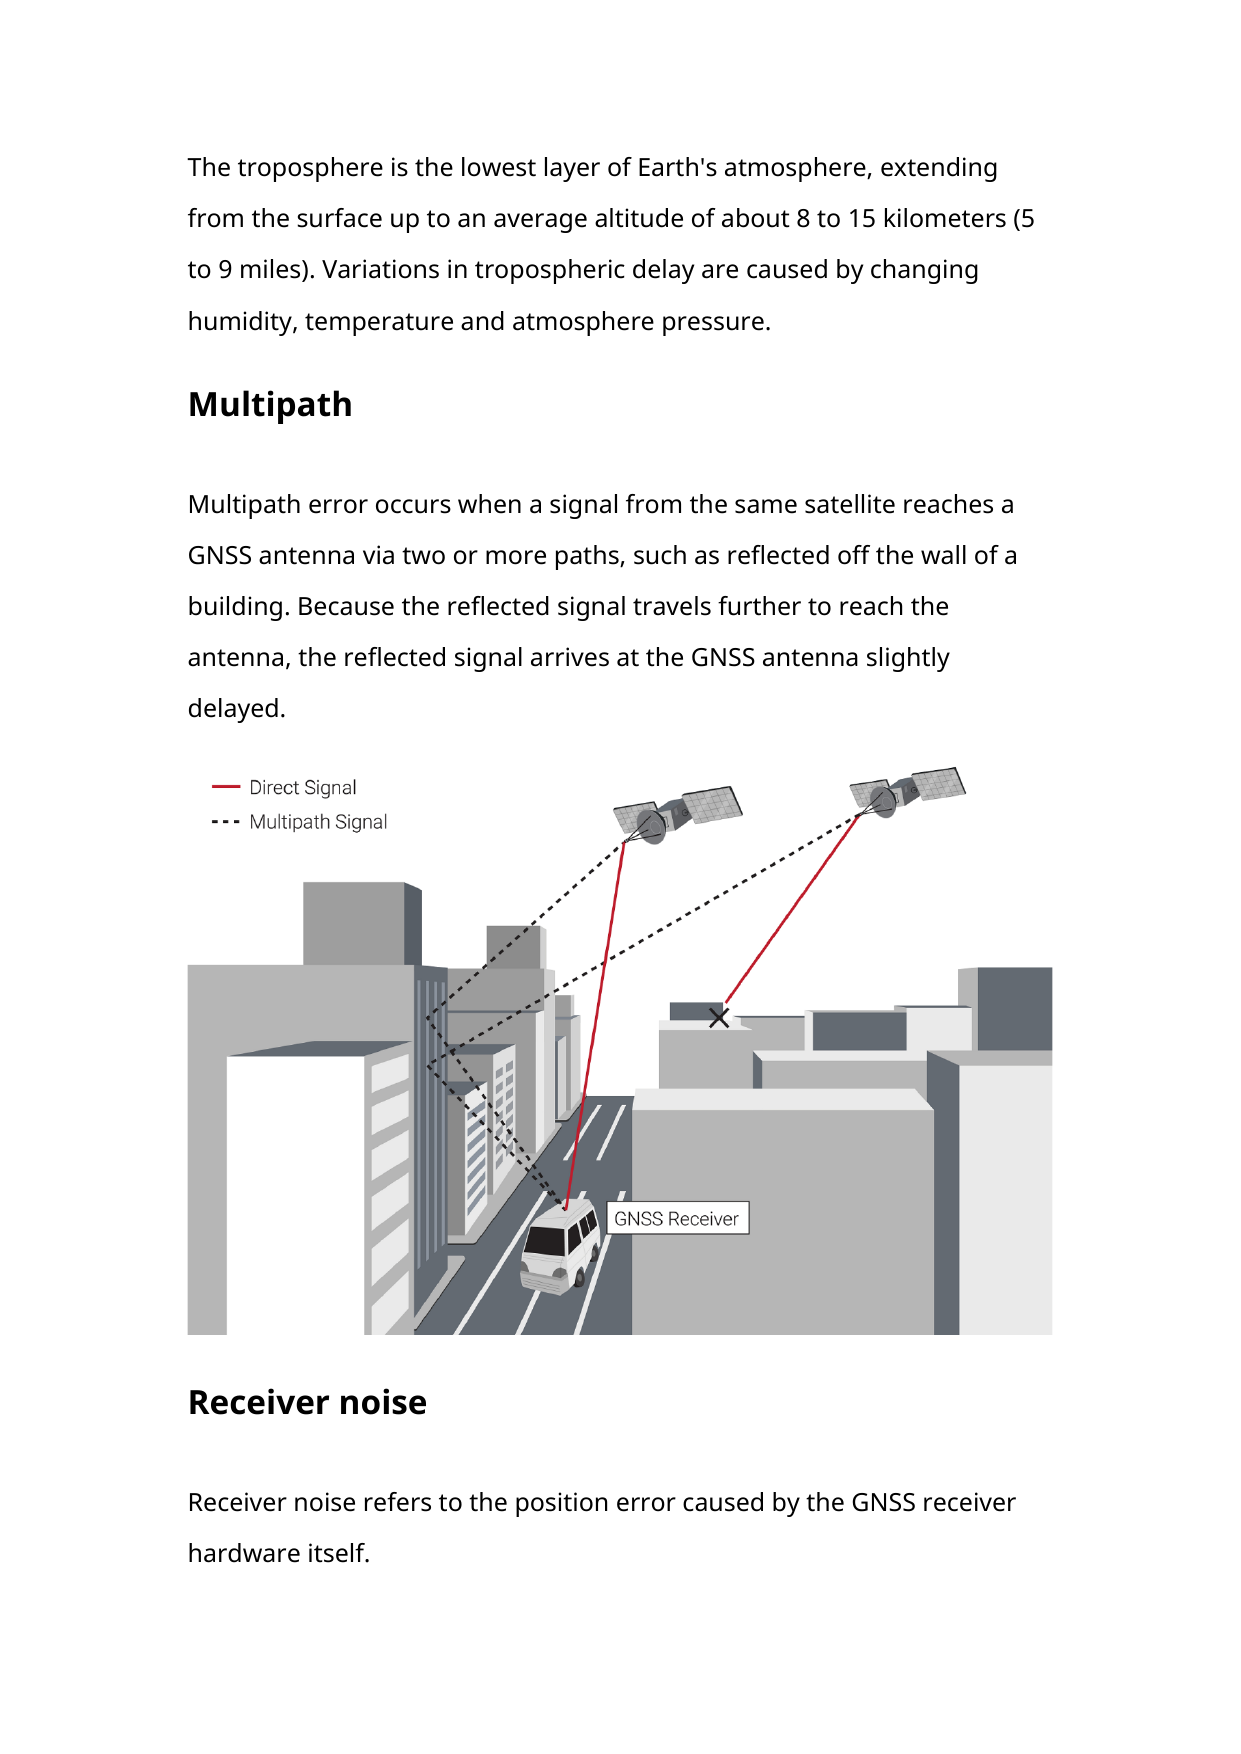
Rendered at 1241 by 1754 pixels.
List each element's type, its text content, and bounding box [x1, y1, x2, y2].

picture [187, 742, 1053, 1335]
subtitle Receiver noise [187, 1379, 1053, 1424]
subtitle Multipath [187, 381, 1053, 427]
text Receiver noise refers to the position error caused by the GNSS receiver hardware itself. [187, 1484, 1053, 1569]
text Multipath error occurs when a signal from the same satellite reaches a GNSS antenna via two or more paths, such as reflected off the wall of a building. Because the reflected signal travels further to reach the antenna, the reflected signal arrives at the GNSS antenna slightly delayed. [187, 487, 1053, 725]
text The troposphere is the lowest layer of Earth's atmosphere, extending from the surface up to an average altitude of about 8 to 15 kilometers (5 to 9 miles). Variations in tropospheric delay are caused by changing humidity, temperature and atmosphere pressure. [187, 150, 1053, 337]
